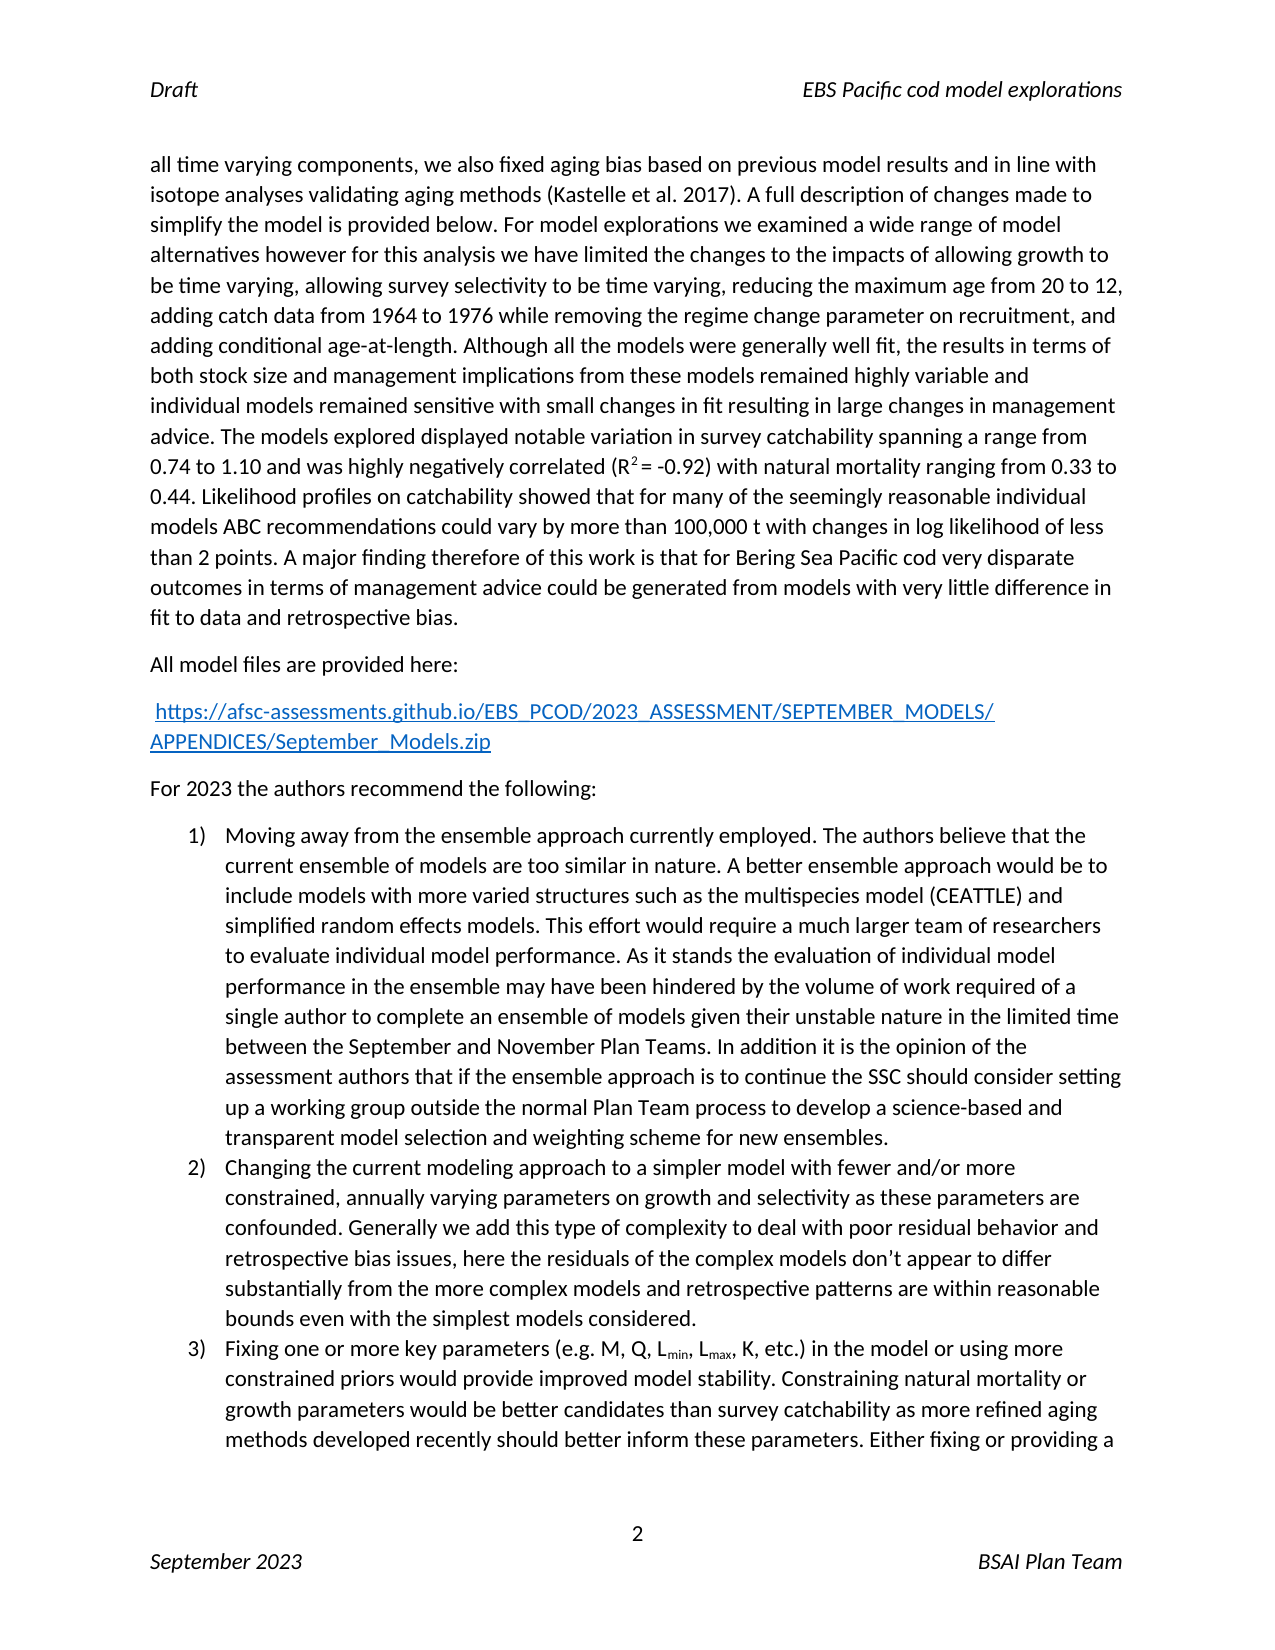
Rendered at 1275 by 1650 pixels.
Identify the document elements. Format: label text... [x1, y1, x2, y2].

text For 2023 the authors recommend the following: [150, 774, 1125, 802]
list Changing the current modeling approach to a simpler model with fewer and/or more constrained, annually varying parameters on growth and selectivity as these parameters are confounded. Generally we add this type of complexity to deal with poor residual behavior and retrospective bias issues, here the residuals of the complex models don’t appear to differ substantially from the more complex models and retrospective patterns are within reasonable bounds even with the simplest models considered. [187, 1153, 1125, 1332]
text All model files are provided here: [150, 650, 1125, 678]
text https://afsc-assessments.github.io/EBS_PCOD/2023_ASSESSMENT/SEPTEMBER_MODELS/APPENDICES/September_Models.zip [150, 697, 1125, 755]
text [150, 150, 1125, 631]
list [187, 1334, 1125, 1453]
list Moving away from the ensemble approach currently employed. The authors believe that the current ensemble of models are too similar in nature. A better ensemble approach would be to include models with more varied structures such as the multispecies model (CEATTLE) and simplified random effects models. This effort would require a much larger team of researchers to evaluate individual model performance. As it stands the evaluation of individual model performance in the ensemble may have been hindered by the volume of work required of a single author to complete an ensemble of models given their unstable nature in the limited time between the September and November Plan Teams. In addition it is the opinion of the assessment authors that if the ensemble approach is to continue the SSC should consider setting up a working group outside the normal Plan Team process to develop a science-based and transparent model selection and weighting scheme for new ensembles. [187, 821, 1125, 1151]
